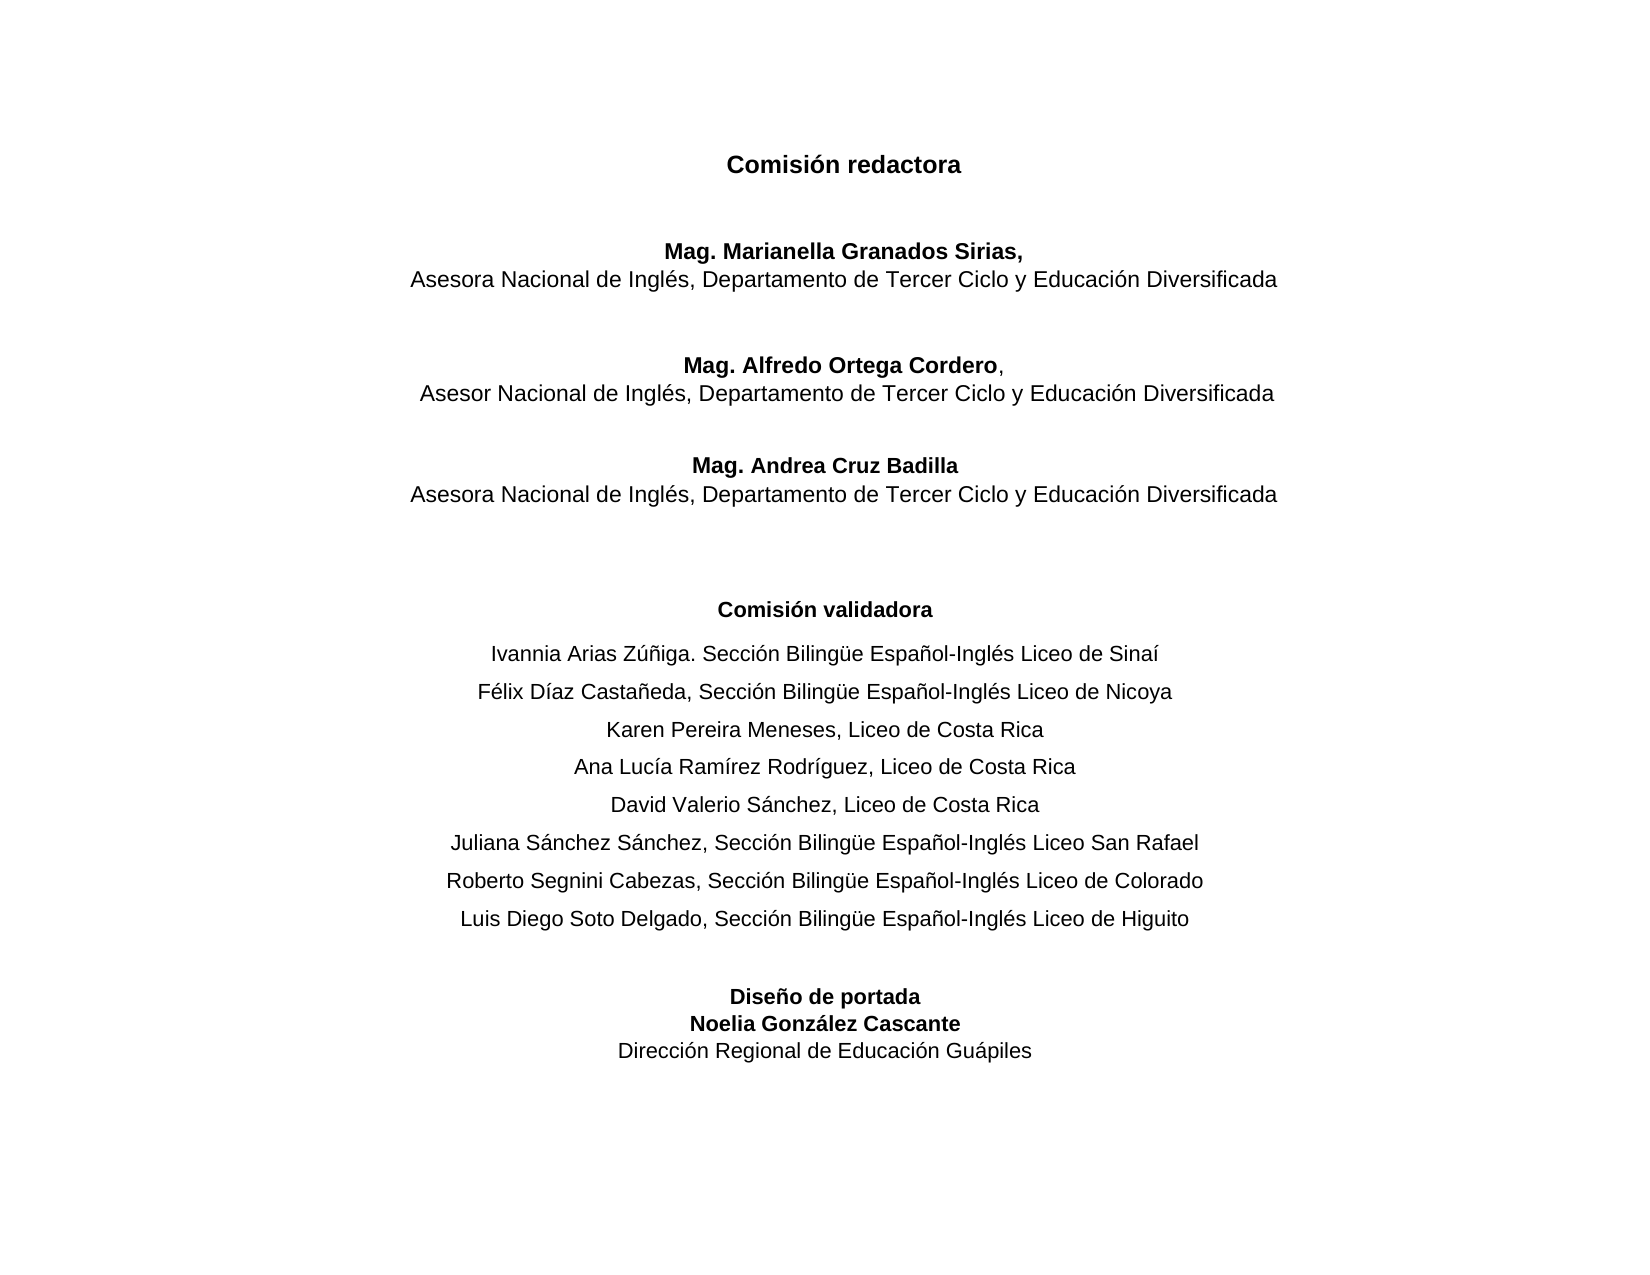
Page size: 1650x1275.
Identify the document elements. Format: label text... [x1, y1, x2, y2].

text Diseño de portada [150, 984, 1500, 1009]
text Félix Díaz Castañeda, Sección Bilingüe Español-Inglés Liceo de Nicoya [150, 679, 1500, 704]
text Mag. Marianella Granados Sirias, [187, 238, 1500, 264]
text Asesor Nacional de Inglés, Departamento de Tercer Ciclo y Educación Diversificada [187, 380, 1500, 406]
text David Valerio Sánchez, Liceo de Costa Rica [150, 792, 1500, 817]
text Juliana Sánchez Sánchez, Sección Bilingüe Español-Inglés Liceo San Rafael [150, 830, 1500, 855]
text Mag. Andrea Cruz Badilla [150, 452, 1500, 479]
text Asesora Nacional de Inglés, Departamento de Tercer Ciclo y Educación Diversificada [187, 266, 1500, 293]
text Comisión validadora [150, 597, 1500, 622]
text Ana Lucía Ramírez Rodríguez, Liceo de Costa Rica [150, 754, 1500, 779]
text Noelia González Cascante [150, 1011, 1500, 1036]
text Luis Diego Soto Delgado, Sección Bilingüe Español-Inglés Liceo de Higuito [150, 906, 1500, 931]
text Asesora Nacional de Inglés, Departamento de Tercer Ciclo y Educación Diversificada [187, 481, 1500, 507]
text Ivannia Arias Zúñiga. Sección Bilingüe Español-Inglés Liceo de Sinaí [150, 641, 1500, 666]
text Mag. Alfredo Ortega Cordero, [187, 352, 1500, 378]
text Comisión redactora [187, 150, 1500, 179]
text Karen Pereira Meneses, Liceo de Costa Rica [150, 716, 1500, 742]
text Dirección Regional de Educación Guápiles [150, 1038, 1500, 1063]
text Roberto Segnini Cabezas, Sección Bilingüe Español-Inglés Liceo de Colorado [150, 868, 1500, 893]
